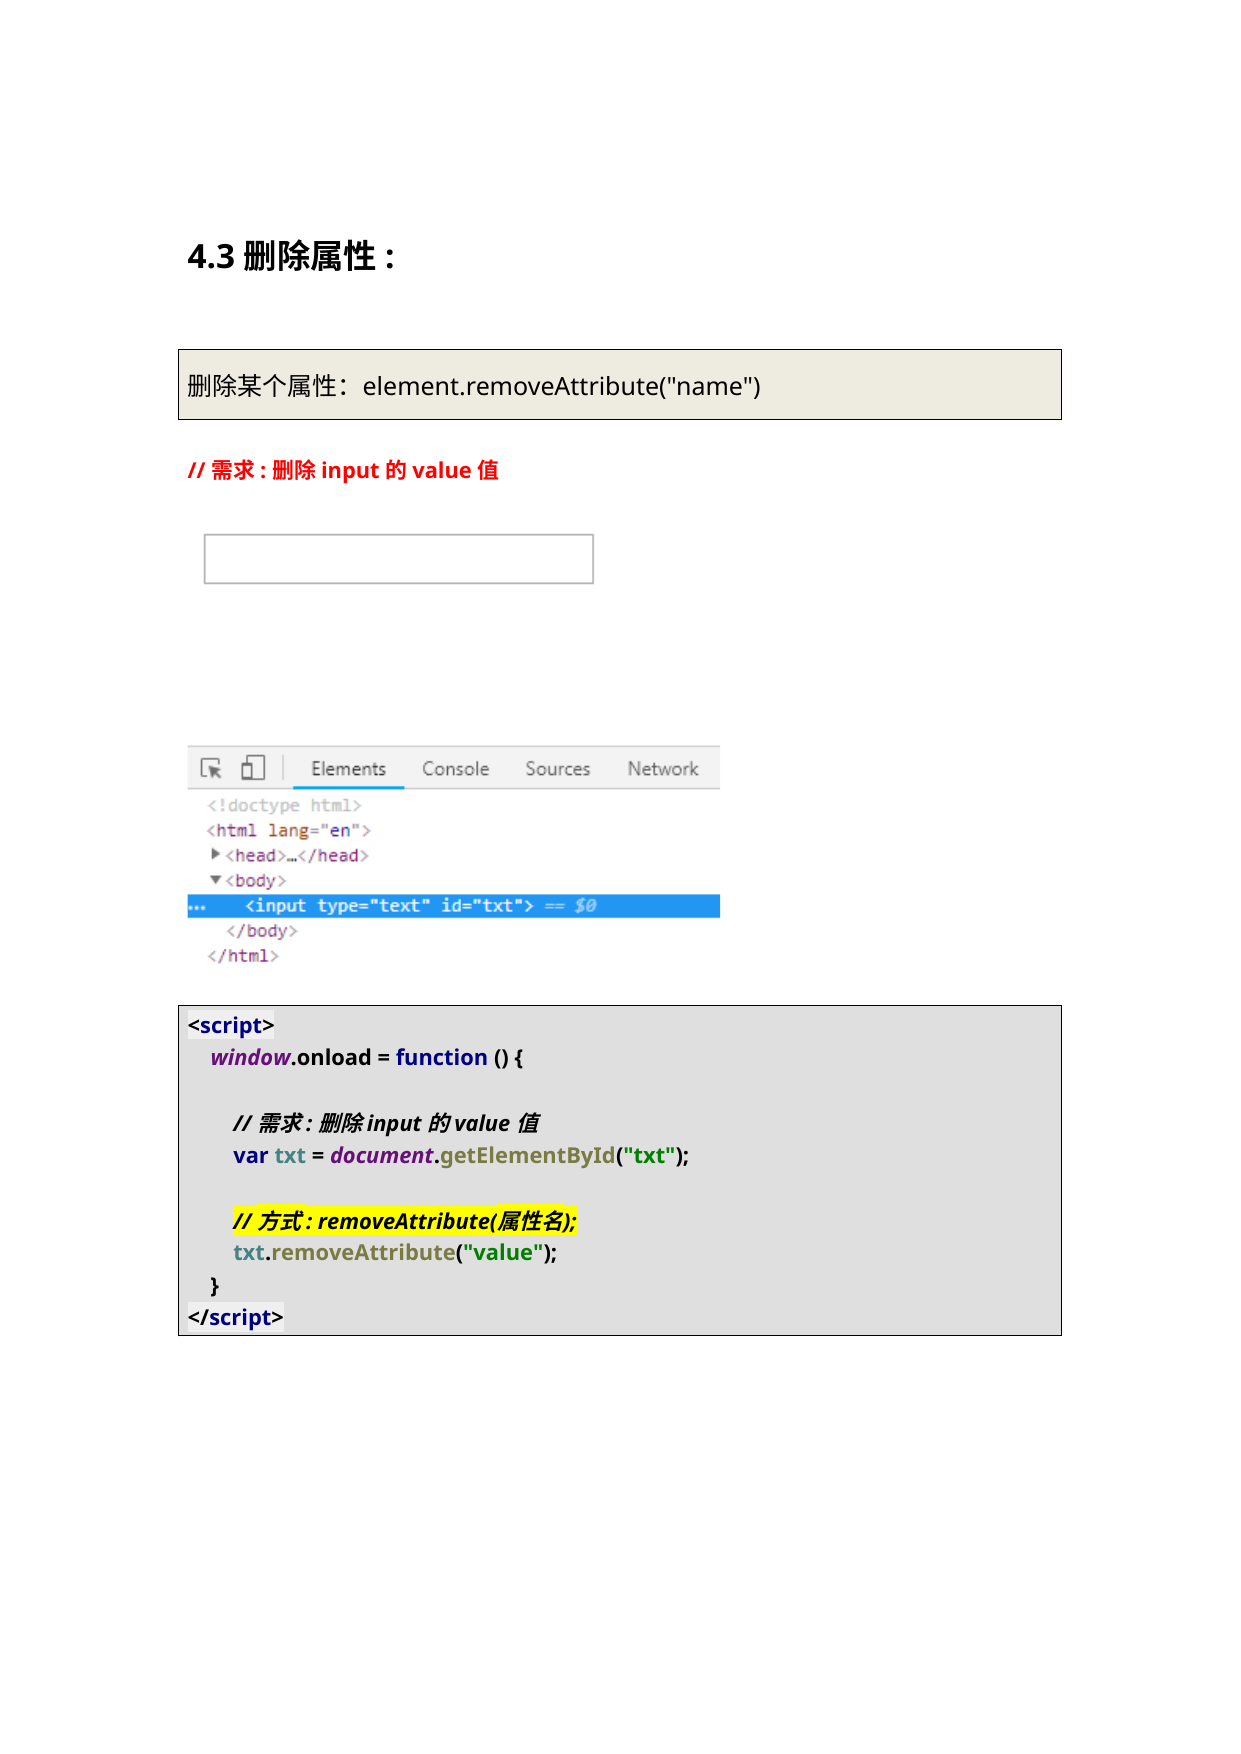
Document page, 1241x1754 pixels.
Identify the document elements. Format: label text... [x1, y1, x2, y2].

text <script> window.onload = function () { // 需求 : 删除 input 的 value 值 var txt = document.getElementById("txt"); // 方式 : removeAttribute(属性名); txt.removeAttribute("value"); } </script> [179, 1006, 1061, 1335]
picture [187, 517, 721, 973]
subtitle 4.3 删除属性 : [187, 222, 1053, 287]
text 删除某个属性：element.removeAttribute("name") [179, 350, 1061, 419]
text // 需求 : 删除 input 的 value 值 [187, 453, 1053, 485]
